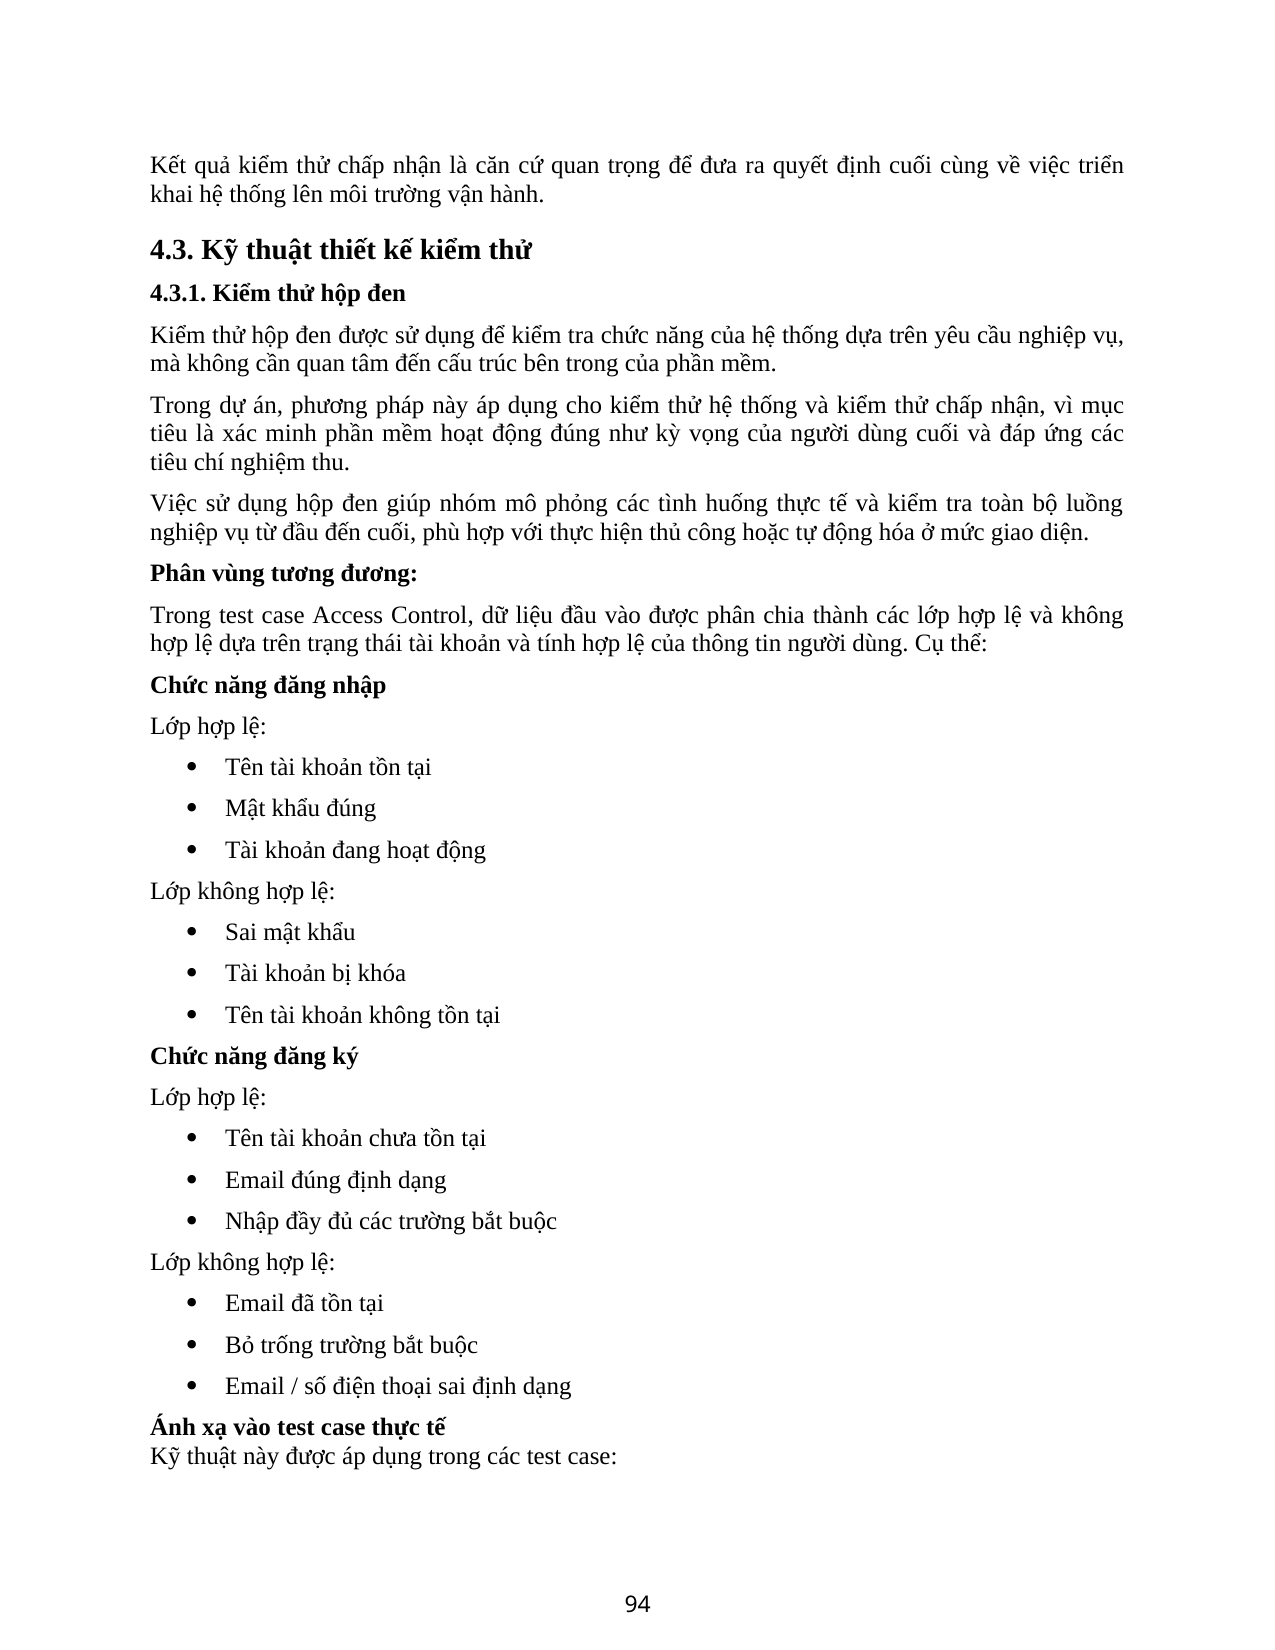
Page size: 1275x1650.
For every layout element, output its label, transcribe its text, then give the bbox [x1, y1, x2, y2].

list Email đúng định dạng [187, 1165, 1125, 1193]
text Phân vùng tương đương: [150, 558, 1125, 587]
text Ánh xạ vào test case thực tế Kỹ thuật này được áp dụng trong các test case: [150, 1412, 1125, 1470]
text Kết quả kiểm thử chấp nhận là căn cứ quan trọng để đưa ra quyết định cuối cùng về việc triển khai hệ thống lên môi trường vận hành. [150, 150, 1125, 207]
text Lớp hợp lệ: [150, 711, 1125, 740]
list Tên tài khoản chưa tồn tại [187, 1123, 1125, 1152]
list Tài khoản bị khóa [187, 958, 1125, 987]
text Kiểm thử hộp đen được sử dụng để kiểm tra chức năng của hệ thống dựa trên yêu cầu nghiệp vụ, mà không cần quan tâm đến cấu trúc bên trong của phần mềm. [150, 320, 1125, 377]
list Tên tài khoản không tồn tại [187, 1000, 1125, 1028]
text Chức năng đăng nhập [150, 670, 1125, 698]
text Trong test case Access Control, dữ liệu đầu vào được phân chia thành các lớp hợp lệ và không hợp lệ dựa trên trạng thái tài khoản và tính hợp lệ của thông tin người dùng. Cụ thể: [150, 600, 1125, 657]
list Sai mật khẩu [187, 917, 1125, 946]
list Nhập đầy đủ các trường bắt buộc [187, 1206, 1125, 1235]
text Lớp không hợp lệ: [150, 876, 1125, 905]
text Lớp không hợp lệ: [150, 1247, 1125, 1276]
list Tài khoản đang hoạt động [187, 835, 1125, 863]
text Trong dự án, phương pháp này áp dụng cho kiểm thử hệ thống và kiểm thử chấp nhận, vì mục tiêu là xác minh phần mềm hoạt động đúng như kỳ vọng của người dùng cuối và đáp ứng các tiêu chí nghiệm thu. [150, 390, 1125, 476]
text Lớp hợp lệ: [150, 1082, 1125, 1111]
text Việc sử dụng hộp đen giúp nhóm mô phỏng các tình huống thực tế và kiểm tra toàn bộ luồng nghiệp vụ từ đầu đến cuối, phù hợp với thực hiện thủ công hoặc tự động hóa ở mức giao diện. [150, 488, 1125, 546]
list Email / số điện thoại sai định dạng [187, 1371, 1125, 1400]
text 4.3.1. Kiểm thử hộp đen [150, 278, 1125, 307]
list Tên tài khoản tồn tại [187, 752, 1125, 781]
list Mật khẩu đúng [187, 793, 1125, 822]
text Chức năng đăng ký [150, 1041, 1125, 1070]
list Email đã tồn tại [187, 1288, 1125, 1317]
list Bỏ trống trường bắt buộc [187, 1330, 1125, 1358]
text 4.3. Kỹ thuật thiết kế kiểm thử [150, 232, 1125, 266]
